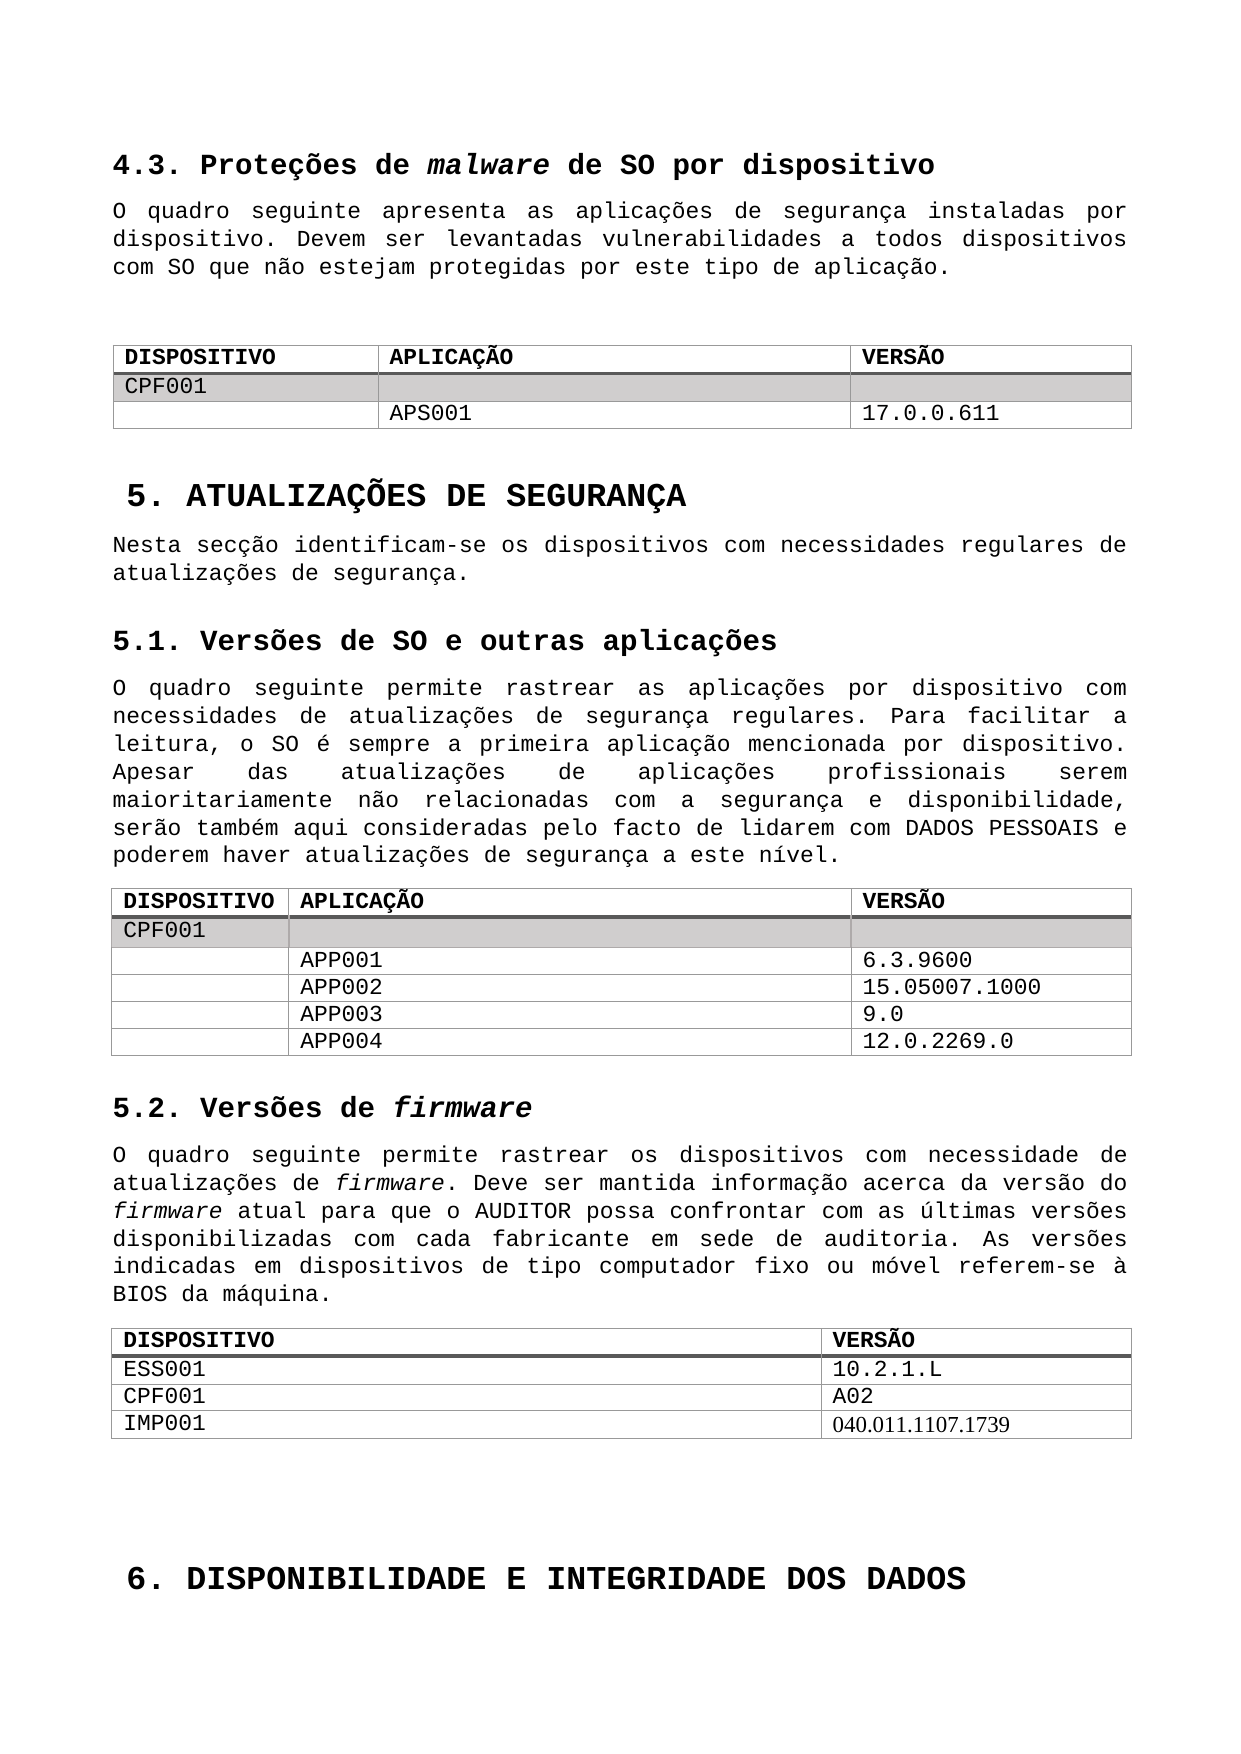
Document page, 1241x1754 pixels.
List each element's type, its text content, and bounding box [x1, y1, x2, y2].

table_cell [290, 919, 850, 947]
table_cell 040.011.1107.1739 [822, 1411, 1131, 1438]
table_cell ESS001 [112, 1358, 821, 1383]
table_cell 12.0.2269.0 [852, 1029, 1131, 1055]
text O quadro seguinte permite rastrear as aplicações por dispositivo com necessidades de atualizações de segurança regulares. Para facilitar a leitura, o SO é sempre a primeira aplicação mencionada por dispositivo. Apesar das atualizações de aplicações profissionais serem maioritariamente não relacionadas com a segurança e disponibilidade, serão também aqui consideradas pelo facto de lidarem com DADOS PESSOAIS e poderem haver atualizações de segurança a este nível. [112, 676, 1128, 870]
table_cell [112, 948, 288, 974]
table_cell CPF001 [112, 1385, 821, 1410]
table_cell [112, 1029, 288, 1055]
text Versões de SO e outras aplicações [112, 627, 1128, 659]
table_cell [114, 402, 378, 428]
table_cell [112, 975, 288, 1001]
table_cell APP002 [289, 975, 851, 1001]
table_cell [852, 919, 1131, 947]
table_cell 15.05007.1000 [852, 975, 1131, 1001]
table_cell APP004 [289, 1029, 851, 1055]
text Versões de firmware [112, 1093, 1128, 1127]
table_header VERSÃO [822, 1329, 1131, 1354]
table_cell IMP001 [112, 1411, 821, 1438]
text O quadro seguinte permite rastrear os dispositivos com necessidade de atualizações de firmware. Deve ser mantida informação acerca da versão do firmware atual para que o AUDITOR possa confrontar com as últimas versões disponibilizadas com cada fabricante em sede de auditoria. As versões indicadas em dispositivos de tipo computador fixo ou móvel referem-se à BIOS da máquina. [112, 1143, 1128, 1309]
text Proteções de malware de SO por dispositivo [112, 150, 1128, 183]
table_header DISPOSITIVO [112, 1329, 821, 1354]
table_header DISPOSITIVO [112, 889, 288, 915]
table_cell A02 [822, 1385, 1131, 1410]
table_cell [112, 1002, 288, 1028]
text Nesta secção identificam-se os dispositivos com necessidades regulares de atualizações de segurança. [112, 533, 1128, 587]
table_cell APS001 [379, 402, 850, 428]
text ATUALIZAÇÕES DE SEGURANÇA [186, 479, 1128, 517]
text O quadro seguinte apresenta as aplicações de segurança instaladas por dispositivo. Devem ser levantadas vulnerabilidades a todos dispositivos com SO que não estejam protegidas por este tipo de aplicação. [112, 200, 1128, 281]
table_cell 6.3.9600 [852, 948, 1131, 974]
table_header APLICAÇÃO [379, 346, 850, 372]
table_header VERSÃO [851, 346, 1131, 372]
table_cell [851, 375, 1131, 401]
table_cell CPF001 [114, 375, 378, 401]
table_cell 9.0 [852, 1002, 1131, 1028]
table_cell [379, 375, 850, 401]
table_header DISPOSITIVO [114, 346, 378, 372]
table_cell 17.0.0.611 [851, 402, 1131, 428]
table_cell CPF001 [112, 919, 288, 947]
table_cell APP001 [289, 948, 851, 974]
table_cell 10.2.1.L [822, 1358, 1131, 1383]
table_header VERSÃO [852, 889, 1131, 915]
table_cell APP003 [289, 1002, 851, 1028]
table_header APLICAÇÃO [289, 889, 851, 915]
text DISPONIBILIDADE E INTEGRIDADE DOS DADOS [186, 1561, 1128, 1599]
